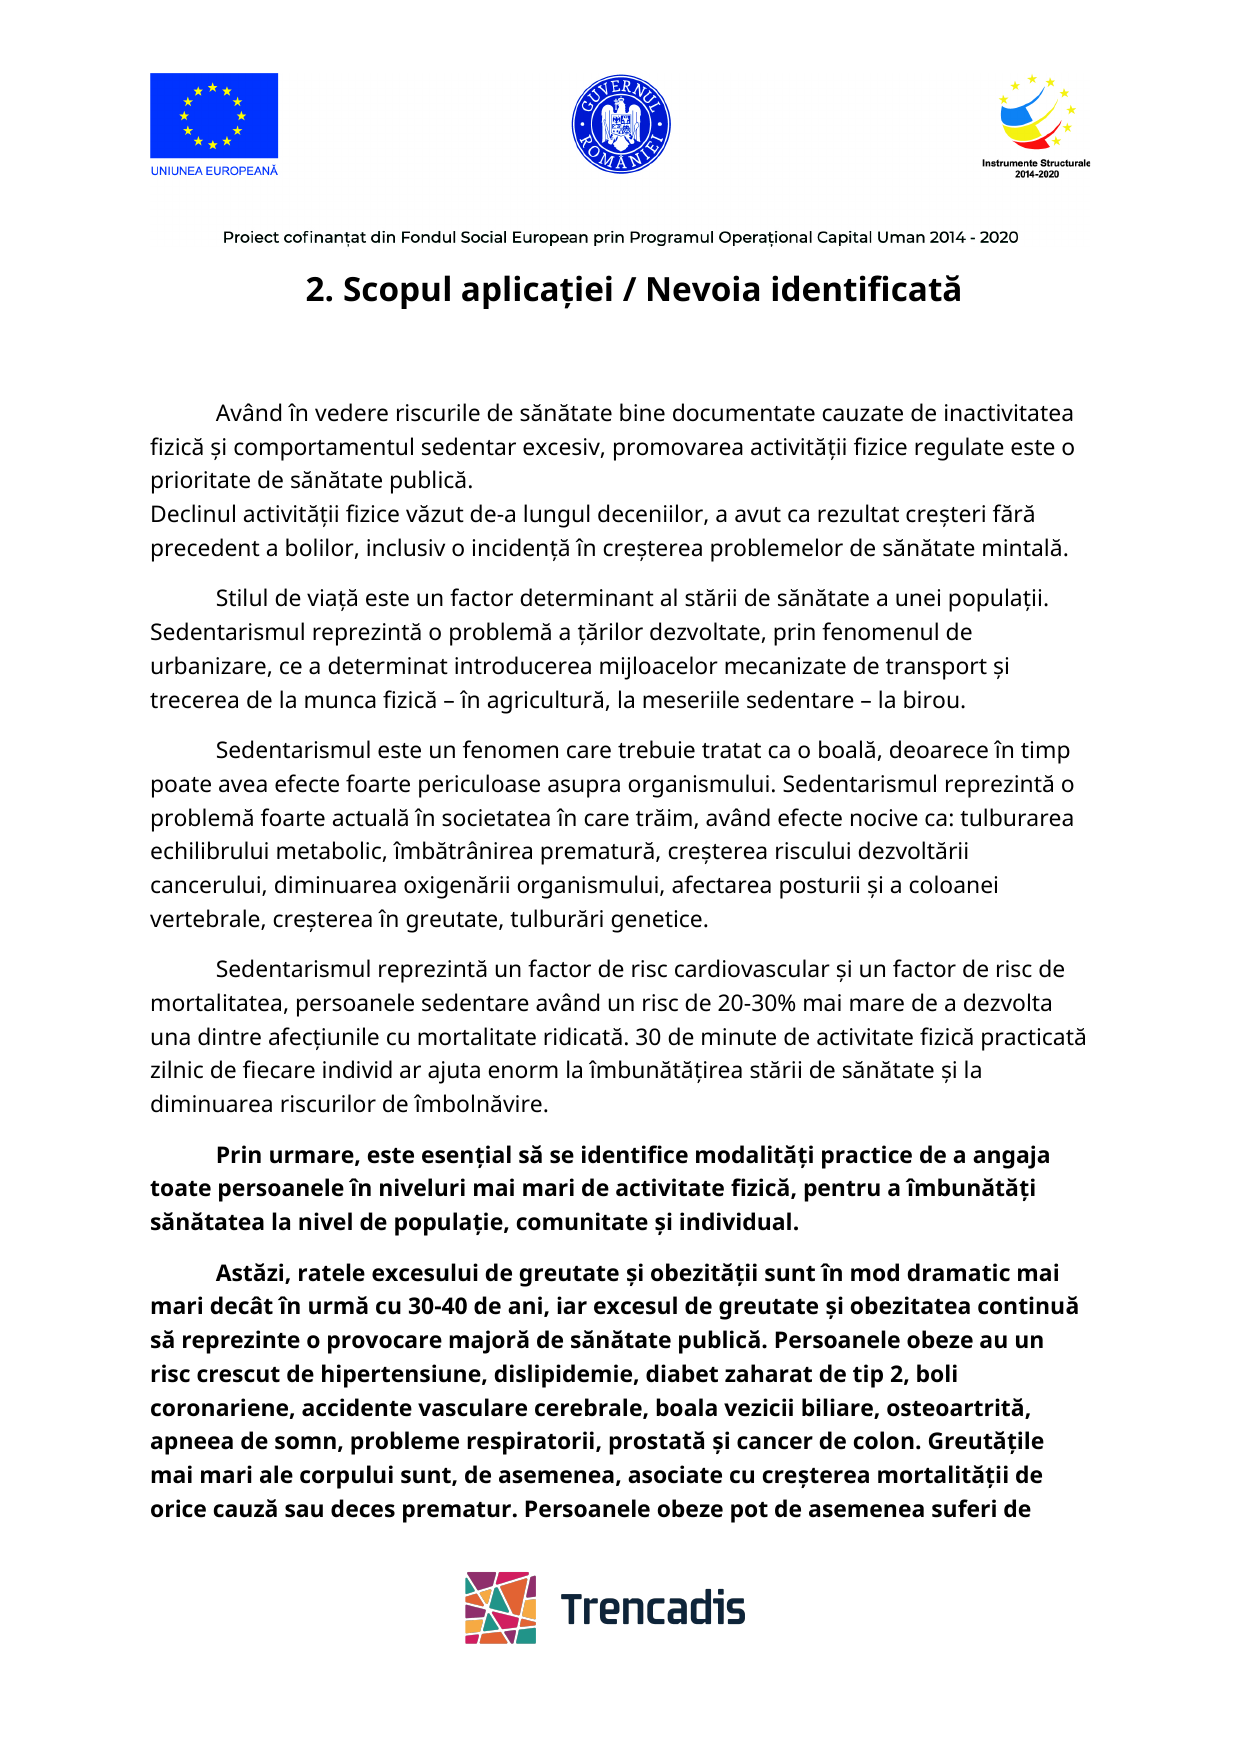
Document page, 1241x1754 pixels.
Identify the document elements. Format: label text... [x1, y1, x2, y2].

text Stilul de viață este un factor determinant al stării de sănătate a unei populații. Sedentarismul reprezintă o problemă a țărilor dezvoltate, prin fenomenul de urbanizare, ce a determinat introducerea mijloacelor mecanizate de transport și trecerea de la munca fizică – în agricultură, la meseriile sedentare – la birou. [150, 582, 1090, 715]
list Scopul aplicației / Nevoia identificată [178, 266, 1090, 311]
text Sedentarismul este un fenomen care trebuie tratat ca o boală, deoarece în timp poate avea efecte foarte periculoase asupra organismului. Sedentarismul reprezintă o problemă foarte actuală în societatea în care trăim, având efecte nocive ca: tulburarea echilibrului metabolic, îmbătrânirea prematură, creșterea riscului dezvoltării cancerului, diminuarea oxigenării organismului, afectarea posturii și a coloanei vertebrale, creșterea în greutate, tulburări genetice. [150, 734, 1090, 934]
picture [150, 73, 1091, 247]
picture [465, 1557, 775, 1662]
text Sedentarismul reprezintă un factor de risc cardiovascular și un factor de risc de mortalitatea, persoanele sedentare având un risc de 20-30% mai mare de a dezvolta una dintre afecțiunile cu mortalitate ridicată. 30 de minute de activitate fizică practicată zilnic de fiecare individ ar ajuta enorm la îmbunătăţirea stării de sănătate şi la diminuarea riscurilor de îmbolnăvire. [150, 953, 1090, 1119]
text Având în vedere riscurile de sănătate bine documentate cauzate de inactivitatea fizică şi comportamentul sedentar excesiv, promovarea activităţii fizice regulate este o prioritate de sănătate publică. Declinul activităţii fizice văzut de-a lungul deceniilor, a avut ca rezultat creşteri fără precedent a bolilor, inclusiv o incidenţă în creşterea problemelor de sănătate mintală. [150, 397, 1090, 563]
text Prin urmare, este esenţial să se identifice modalităţi practice de a angaja toate persoanele în niveluri mai mari de activitate fizică, pentru a îmbunătăţi sănătatea la nivel de populaţie, comunitate şi individual. [150, 1139, 1090, 1237]
